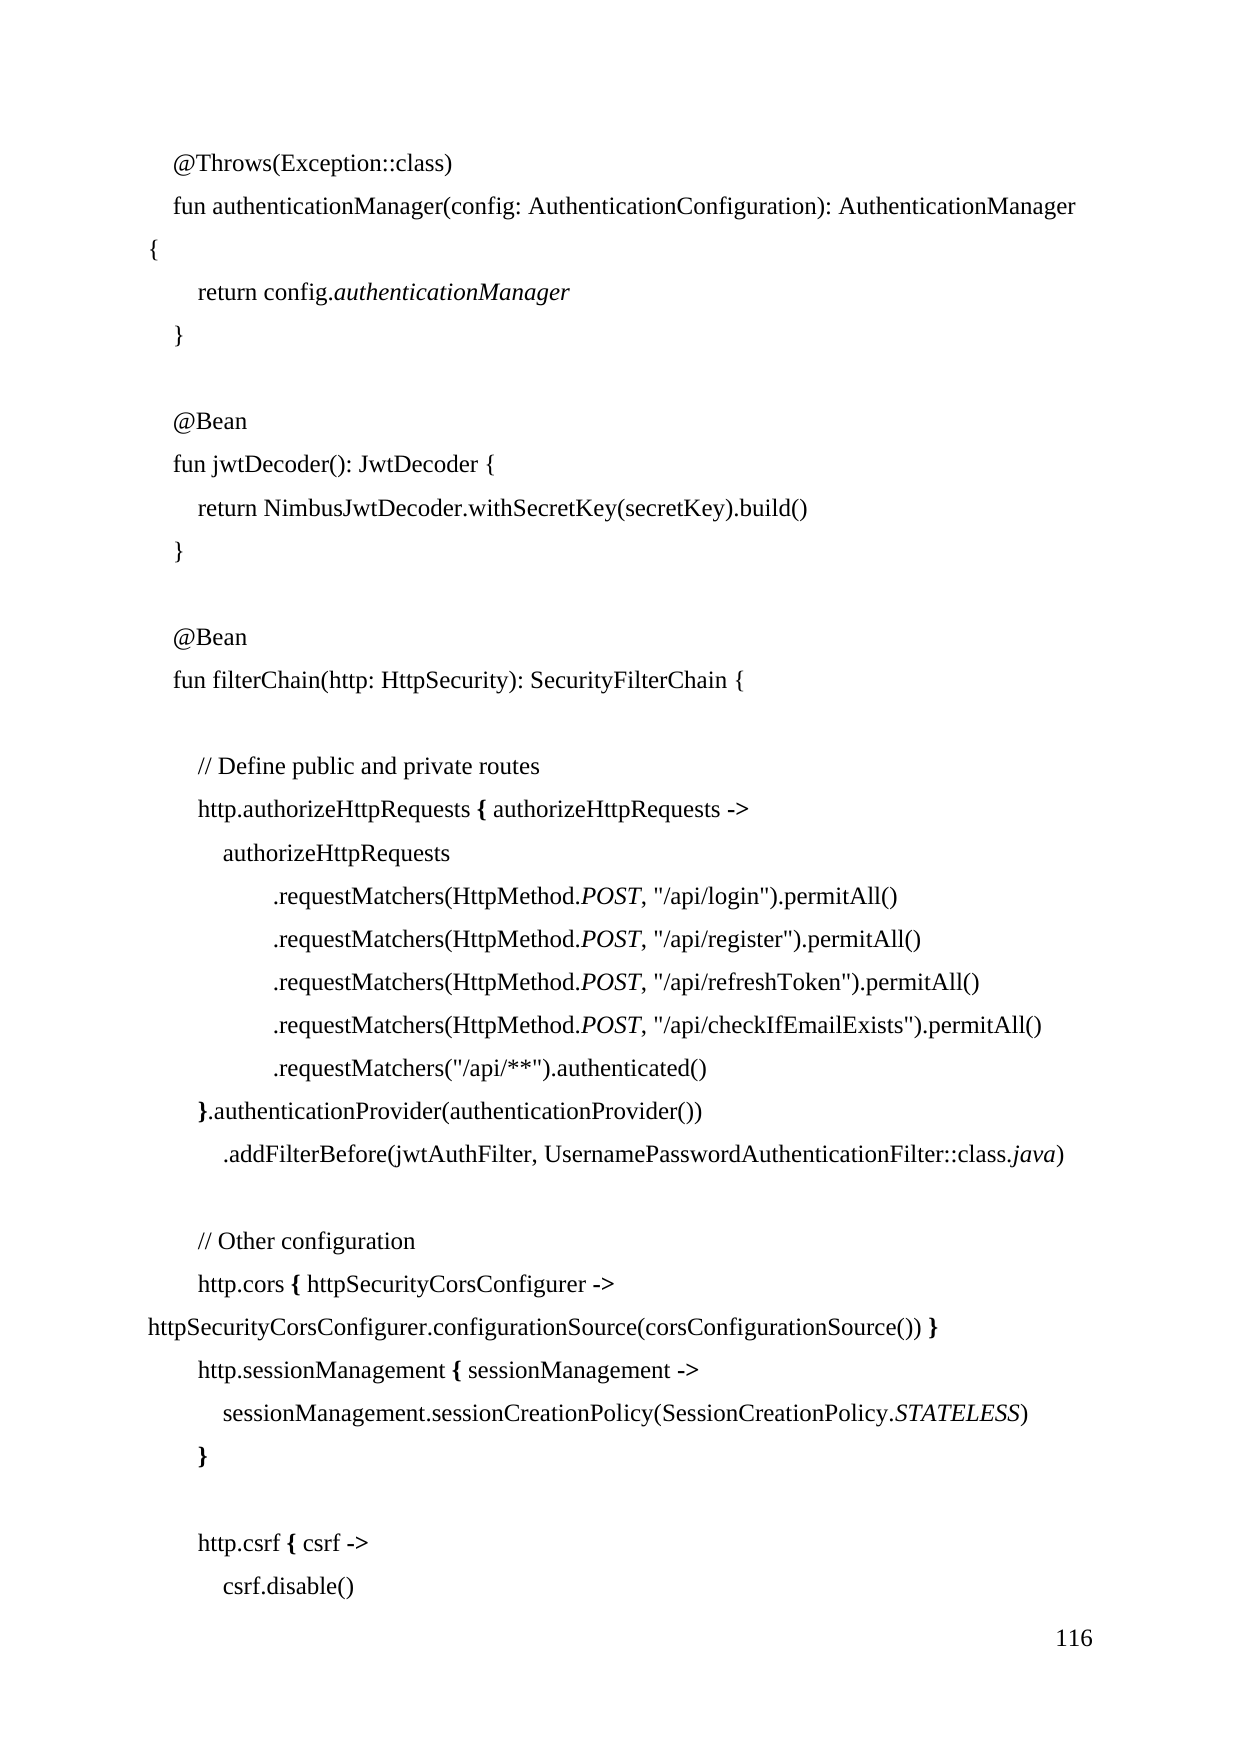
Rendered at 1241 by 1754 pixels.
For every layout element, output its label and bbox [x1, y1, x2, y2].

text [148, 148, 1093, 1599]
